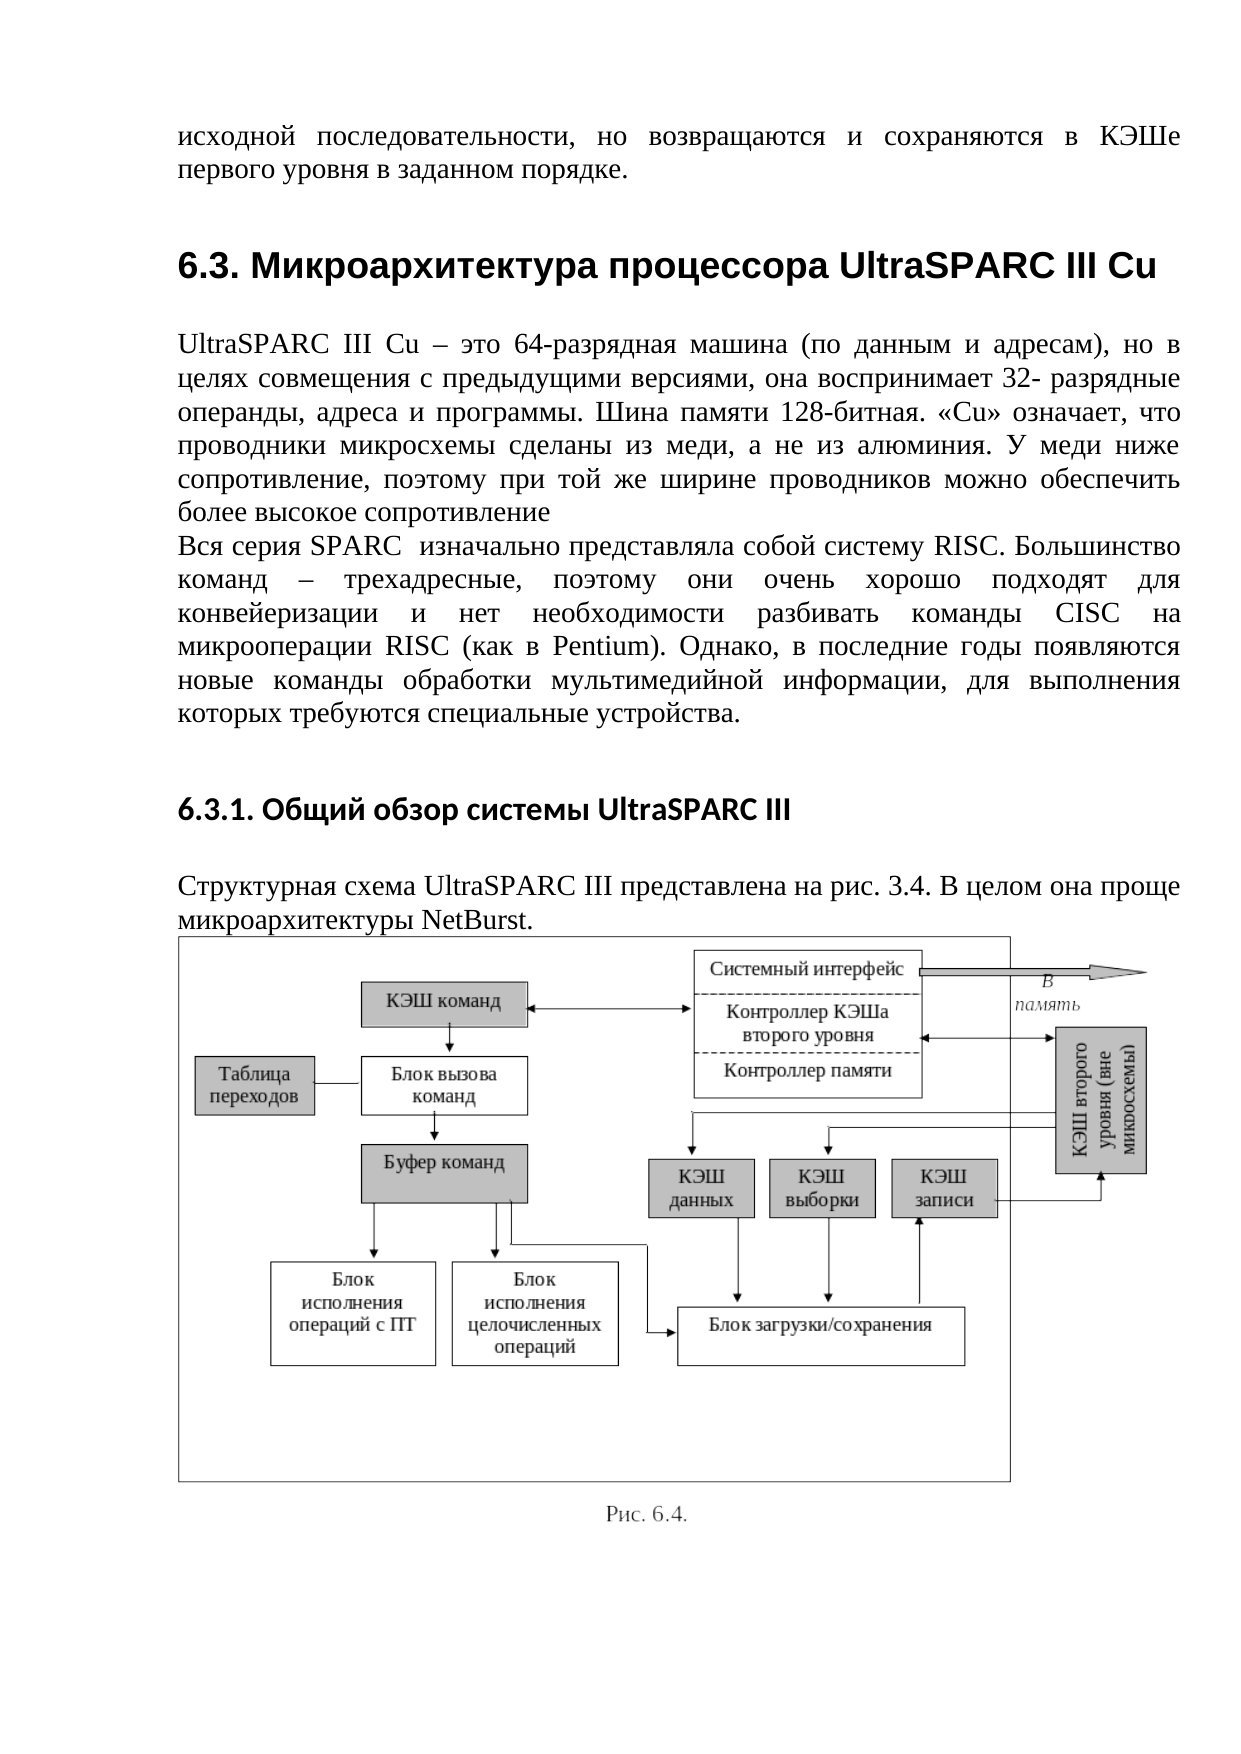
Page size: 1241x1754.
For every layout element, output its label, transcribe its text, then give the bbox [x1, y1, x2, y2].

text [177, 118, 1181, 185]
text Структурная схема UltraSPARC III представлена на рис. 3.4. В целом она проще микроархитектуры NetBurst. [177, 868, 1181, 935]
subtitle 6.3. Микроархитектура процессора UltraSPARC III Cu [177, 244, 1181, 287]
text Вся серия SPARC изначально представляла собой систему RISC. Большинство команд – трехадресные, поэтому они очень хорошо подходят для конвейеризации и нет необходимости разбивать команды CISC на микрооперации RISC (как в Pentium). Однако, в последние годы появляются новые команды обработки мультимедийной информации, для выполнения которых требуются специальные устройства. [177, 528, 1181, 729]
subtitle 6.3.1. Общий обзор системы UltraSPARC III [177, 788, 1181, 828]
text UltraSPARC III Cu – это 64-разрядная машина (по данным и адресам), но в целях совмещения с предыдущими версиями, она воспринимает 32- разрядные операнды, адреса и программы. Шина памяти 128-битная. «Cu» означает, что проводники микросхемы сделаны из меди, а не из алюминия. У меди ниже сопротивление, поэтому при той же ширине проводников можно обеспечить более высокое сопротивление [177, 327, 1181, 528]
